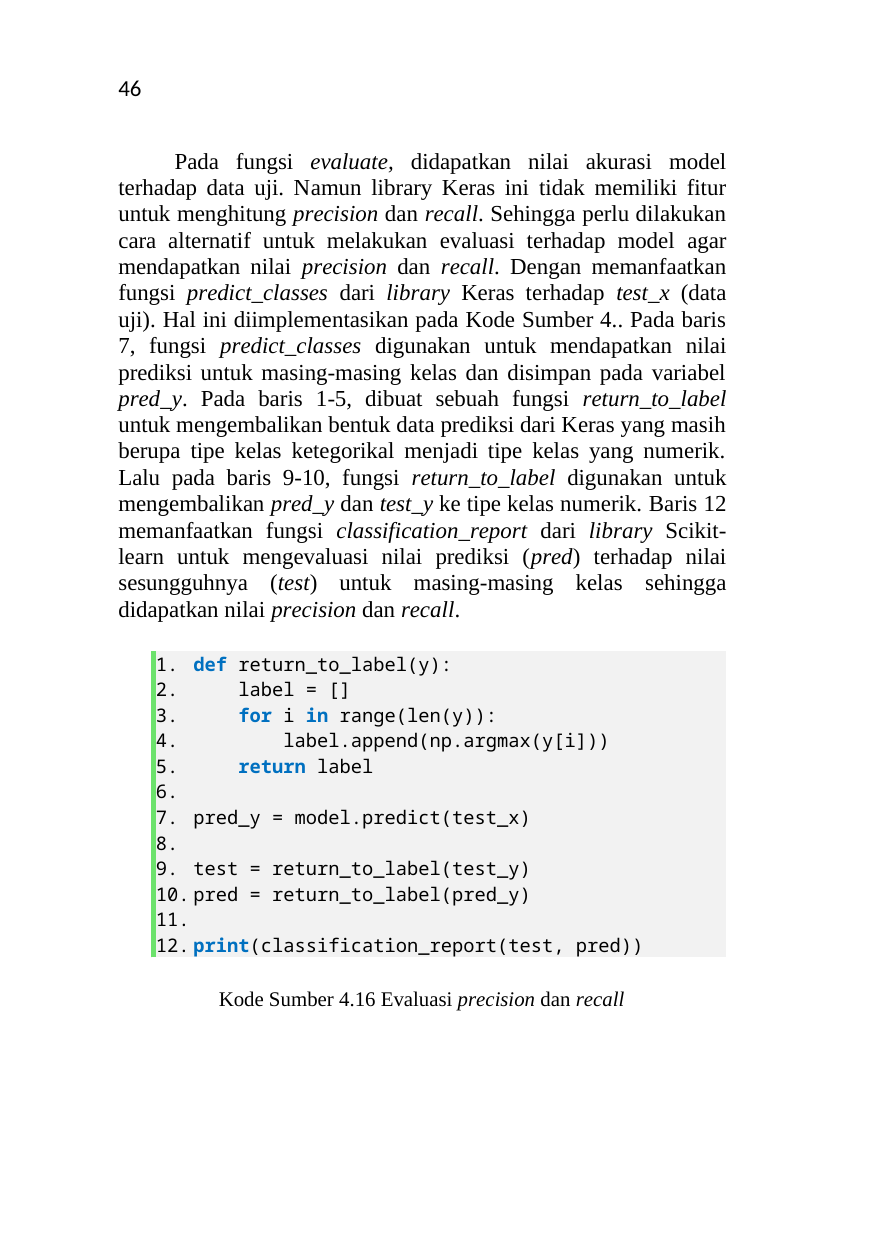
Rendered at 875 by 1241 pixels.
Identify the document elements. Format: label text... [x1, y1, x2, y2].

list pred_y = model.predict(test_x) [156, 804, 726, 830]
list return label [156, 753, 726, 779]
list pred = return_to_label(pred_y) [156, 881, 726, 906]
text Kode Sumber 4.16 Evaluasi precision dan recall [118, 987, 726, 1011]
list for i in range(len(y)): [156, 702, 726, 728]
list test = return_to_label(test_y) [156, 855, 726, 881]
list def return_to_label(y): [156, 651, 726, 677]
text Pada fungsi evaluate, didapatkan nilai akurasi model terhadap data uji. Namun library Keras ini tidak memiliki fitur untuk menghitung precision dan recall. Sehingga perlu dilakukan cara alternatif untuk melakukan evaluasi terhadap model agar mendapatkan nilai precision dan recall. Dengan memanfaatkan fungsi predict_classes dari library Keras terhadap test_x (data uji). Hal ini diimplementasikan pada Kode Sumber 4.16. Pada baris 7, fungsi predict_classes digunakan untuk mendapatkan nilai prediksi untuk masing-masing kelas dan disimpan pada variabel pred_y. Pada baris 1-5, dibuat sebuah fungsi return_to_label untuk mengembalikan bentuk data prediksi dari Keras yang masih berupa tipe kelas ketegorikal menjadi tipe kelas yang numerik. Lalu pada baris 9-10, fungsi return_to_label digunakan untuk mengembalikan pred_y dan test_y ke tipe kelas numerik. Baris 12 memanfaatkan fungsi classification_report dari library Scikit-learn untuk mengevaluasi nilai prediksi (pred) terhadap nilai sesungguhnya (test) untuk masing-masing kelas sehingga didapatkan nilai precision dan recall. [118, 148, 726, 622]
list label.append(np.argmax(y[i])) [156, 728, 726, 753]
list label = [] [156, 677, 726, 702]
list print(classification_report(test, pred)) [156, 932, 726, 957]
